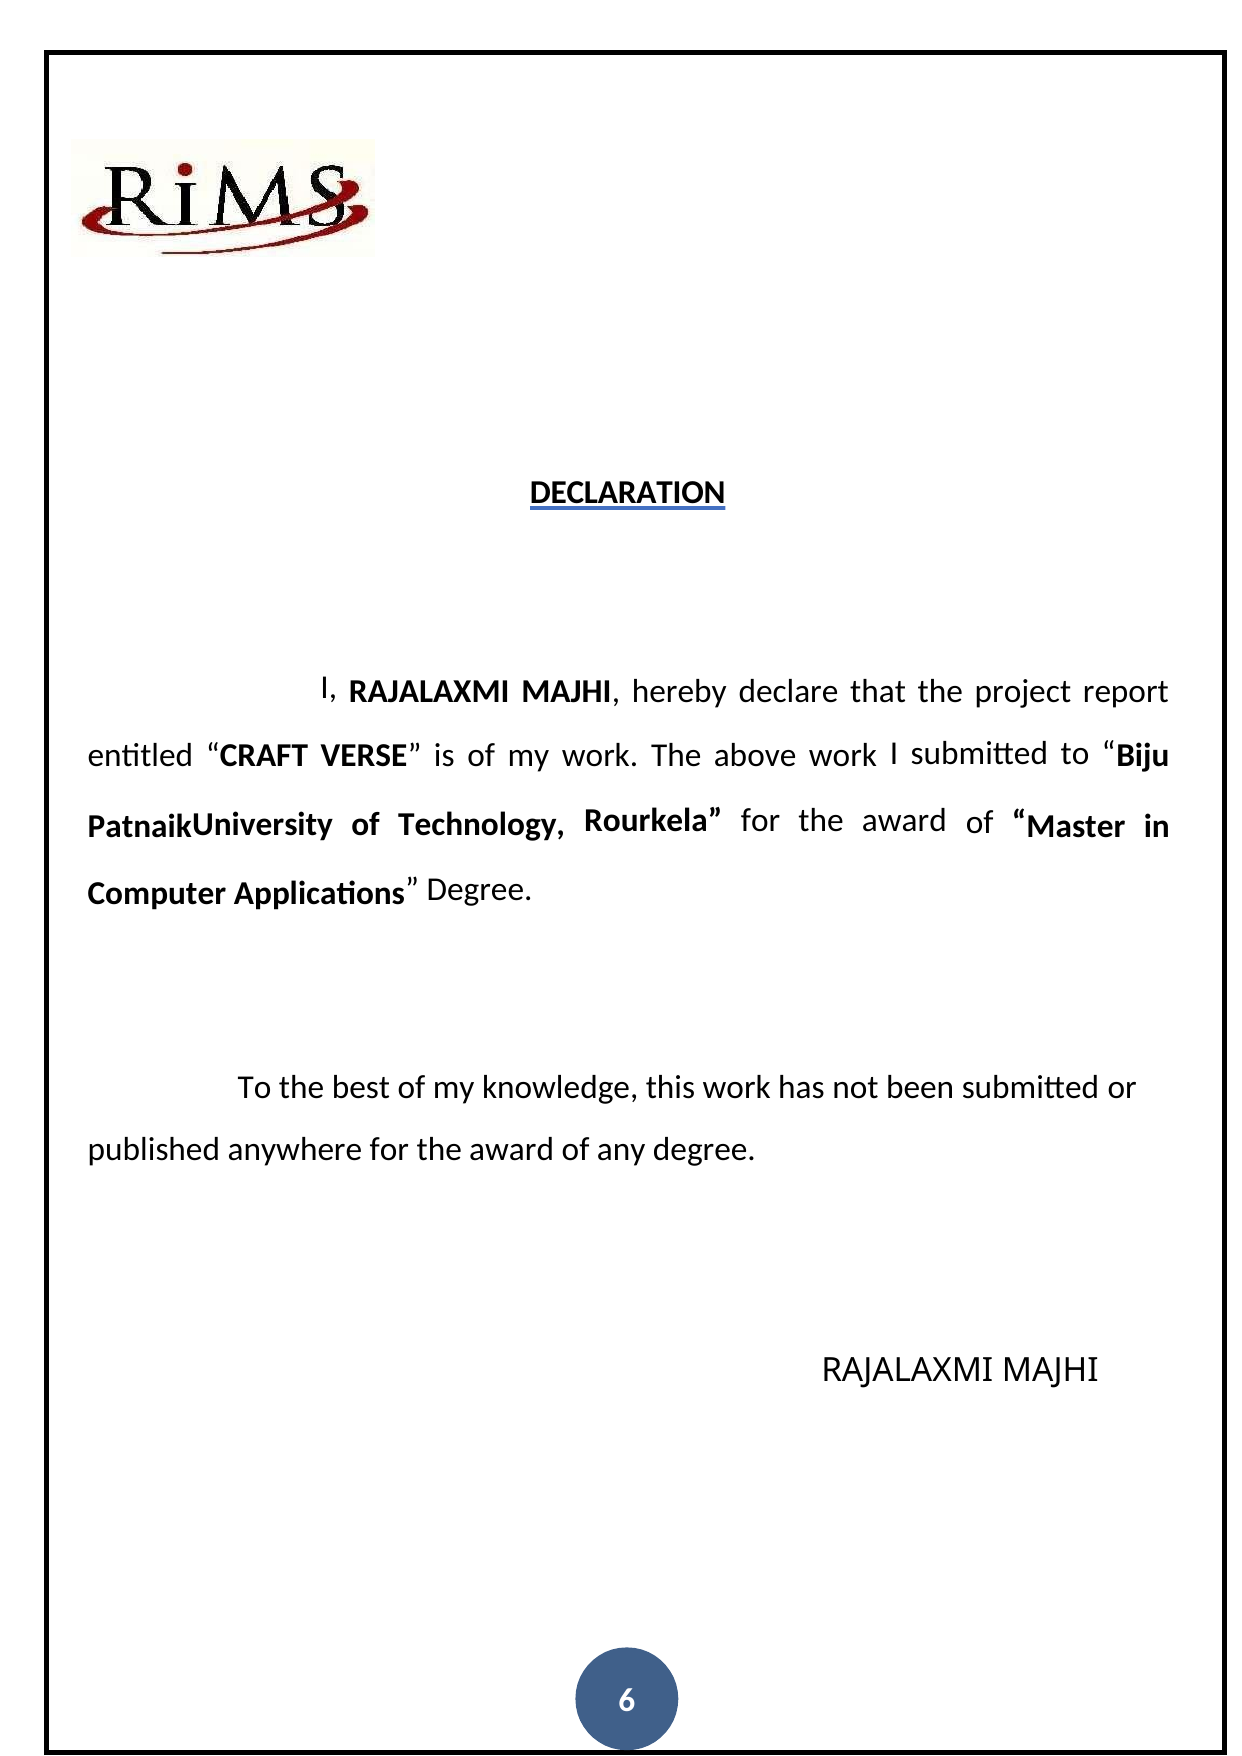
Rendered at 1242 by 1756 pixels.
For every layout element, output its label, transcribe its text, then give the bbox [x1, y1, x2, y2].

text To the best of my knowledge, this work has not been submitted or published anywhere for the award of any degree. [87, 1066, 1222, 1168]
subtitle DECLARATION [49, 471, 1211, 512]
text RAJALAXMI MAJHI [821, 1346, 1222, 1391]
text I, RAJALAXMI MAJHI, hereby declare that the project report entitled “CRAFT VERSE” is of my work. The above work I submitted to “Biju PatnaikUniversity of Technology, Rourkela” for the award of “Master in Computer Applications” Degree. [87, 666, 1170, 912]
picture [70, 139, 375, 257]
